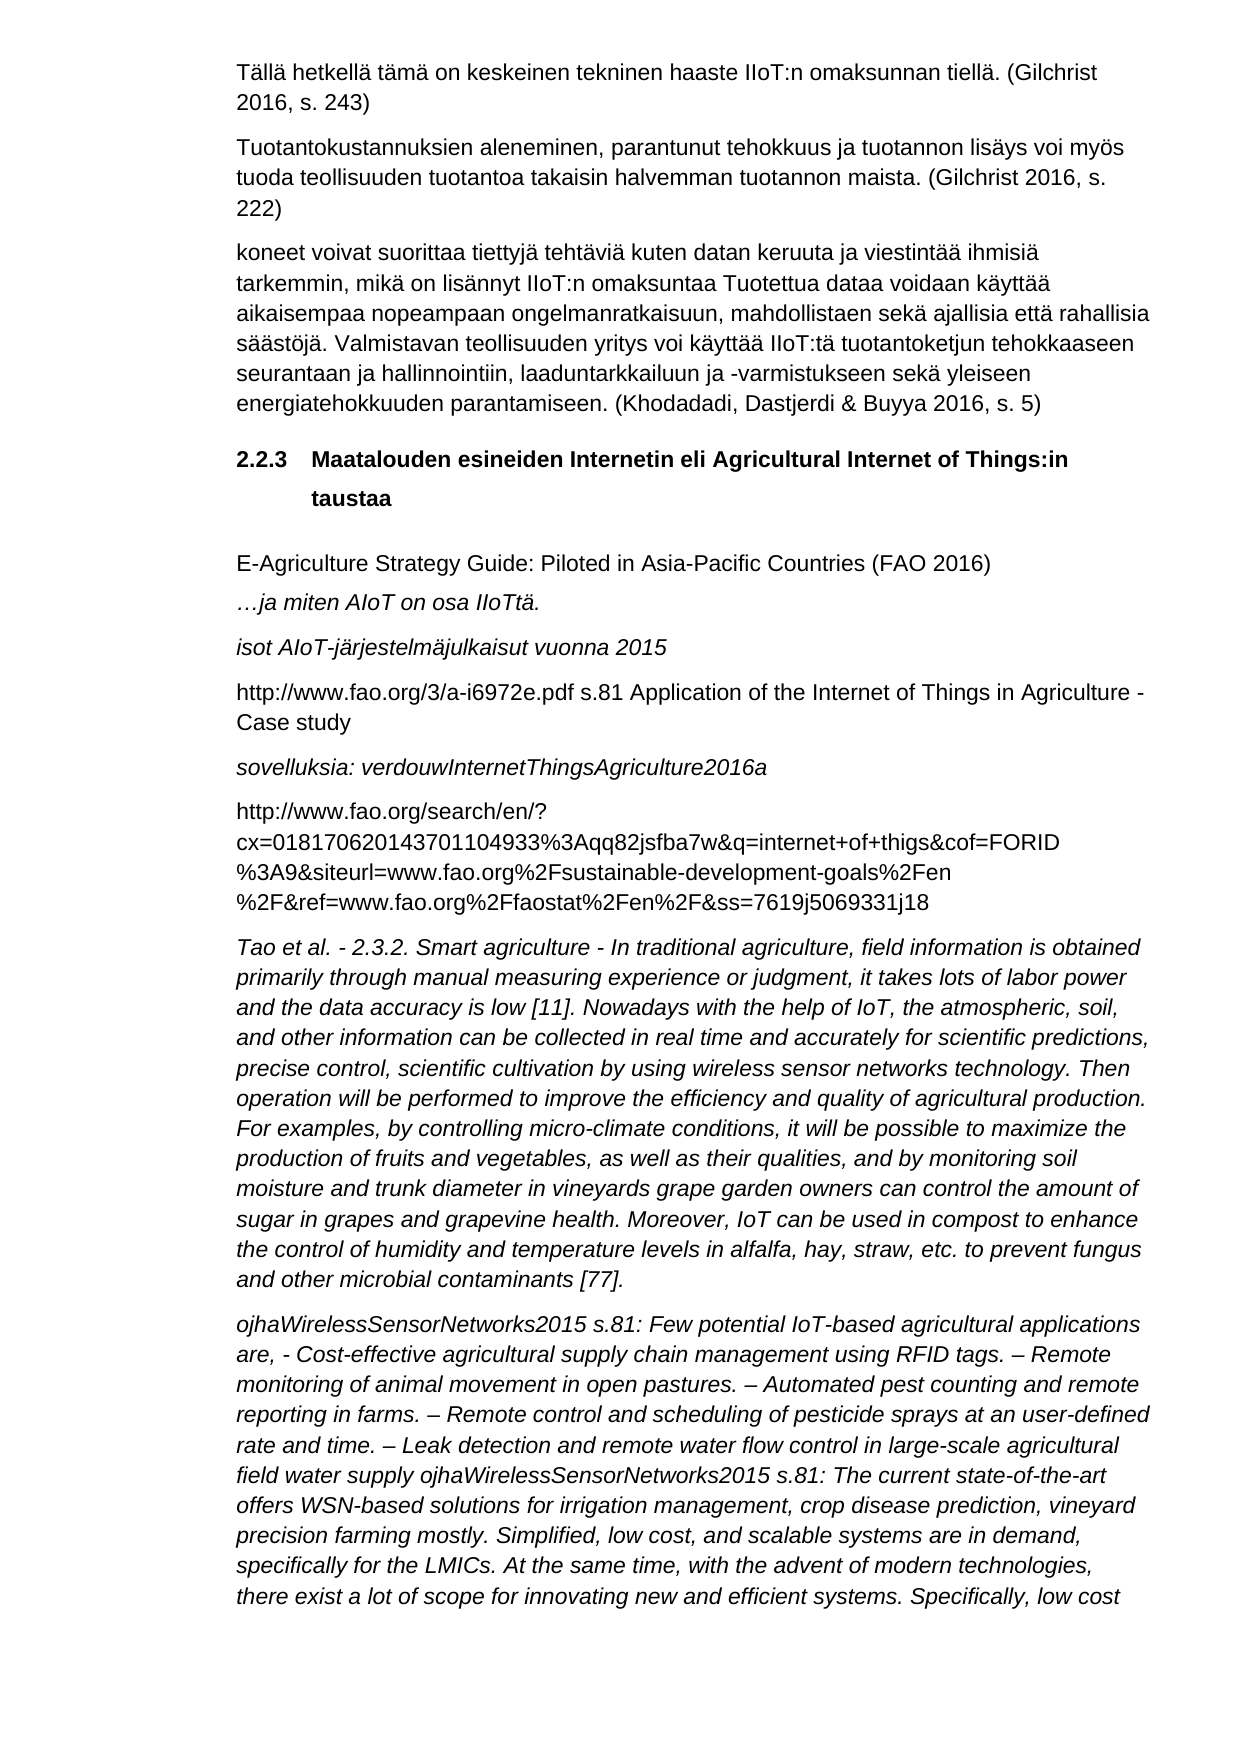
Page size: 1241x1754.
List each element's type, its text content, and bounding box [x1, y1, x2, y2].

subtitle Maatalouden esineiden Internetin eli Agricultural Internet of Things:in taustaa [236, 446, 1152, 511]
text …ja miten AIoT on osa IIoTtä. [236, 589, 1152, 615]
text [236, 59, 1152, 116]
text Tao et al. - 2.3.2. Smart agriculture - In traditional agriculture, field information is obtained primarily through manual measuring experience or judgment, it takes lots of labor power and the data accuracy is low [11]. Nowadays with the help of IoT, the atmospheric, soil, and other information can be collected in real time and accurately for scientific predictions, precise control, scientific cultivation by using wireless sensor networks technology. Then operation will be performed to improve the efficiency and quality of agricultural production. For examples, by controlling micro-climate conditions, it will be possible to maximize the production of fruits and vegetables, as well as their qualities, and by monitoring soil moisture and trunk diameter in vineyards grape garden owners can control the amount of sugar in grapes and grapevine health. Moreover, IoT can be used in compost to enhance the control of humidity and temperature levels in alfalfa, hay, straw, etc. to prevent fungus and other microbial contaminants [77]. [236, 934, 1152, 1292]
text http://www.fao.org/3/a-i6972e.pdf s.81 Application of the Internet of Things in Agriculture - Case study [236, 678, 1152, 735]
text isot AIoT-järjestelmäjulkaisut vuonna 2015 [236, 634, 1152, 660]
text koneet voivat suorittaa tiettyjä tehtäviä kuten datan keruuta ja viestintää ihmisiä tarkemmin, mikä on lisännyt IIoT:n omaksuntaa Tuotettua dataa voidaan käyttää aikaisempaa nopeampaan ongelmanratkaisuun, mahdollistaen sekä ajallisia että rahallisia säästöjä. Valmistavan teollisuuden yritys voi käyttää IIoT:tä tuotantoketjun tehokkaaseen seurantaan ja hallinnointiin, laaduntarkkailuun ja -varmistukseen sekä yleiseen energiatehokkuuden parantamiseen. (Khodadadi, Dastjerdi & Buyya 2016, s. 5) [236, 239, 1152, 417]
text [236, 1311, 1152, 1609]
text Tuotantokustannuksien aleneminen, parantunut tehokkuus ja tuotannon lisäys voi myös tuoda teollisuuden tuotantoa takaisin halvemman tuotannon maista. (Gilchrist 2016, s. 222) [236, 134, 1152, 221]
text http://www.fao.org/search/en/?cx=018170620143701104933%3Aqq82jsfba7w&q=internet+of+thigs&cof=FORID%3A9&siteurl=www.fao.org%2Fsustainable-development-goals%2Fen%2F&ref=www.fao.org%2Ffaostat%2Fen%2F&ss=7619j5069331j18 [236, 798, 1152, 915]
text sovelluksia: verdouwInternetThingsAgriculture2016a [236, 753, 1152, 780]
